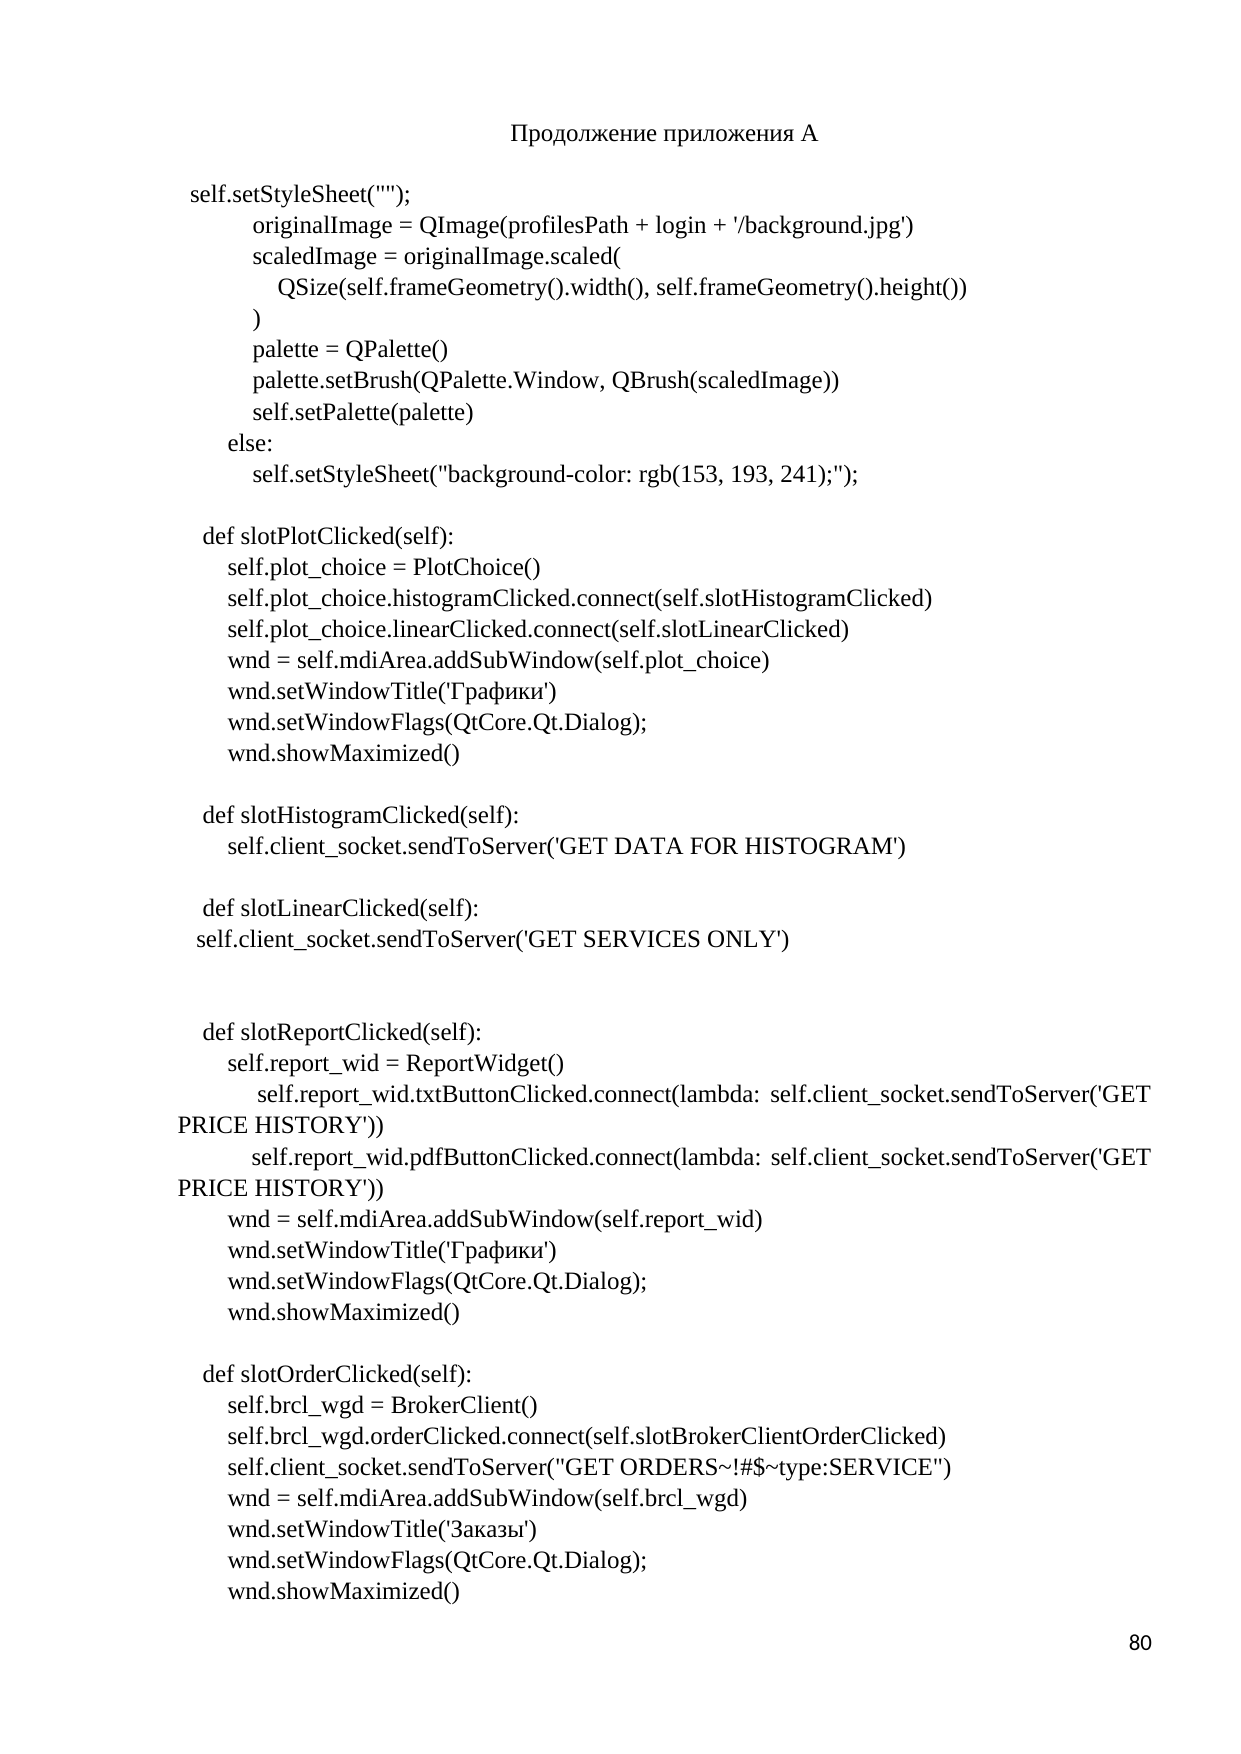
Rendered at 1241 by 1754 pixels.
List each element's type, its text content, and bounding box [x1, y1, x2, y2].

text wnd.setWindowTitle('Заказы') [177, 1514, 1152, 1543]
text wnd.setWindowFlags(QtCore.Qt.Dialog); [177, 1545, 1152, 1574]
text self.client_socket.sendToServer('GET SERVICES ONLY') [177, 924, 1152, 953]
text wnd = self.mdiArea.addSubWindow(self.plot_choice) [177, 645, 1152, 674]
text self.plot_choice.linearClicked.connect(self.slotLinearClicked) [177, 614, 1152, 643]
text self.client_socket.sendToServer("GET ORDERS~!#$~type:SERVICE") [177, 1452, 1152, 1481]
text self.setPalette(palette) [177, 397, 1152, 425]
text self.plot_choice = PlotChoice() [177, 552, 1152, 581]
text QSize(self.frameGeometry().width(), self.frameGeometry().height()) [177, 272, 1152, 301]
text palette.setBrush(QPalette.Window, QBrush(scaledImage)) [177, 366, 1152, 394]
text self.report_wid.txtButtonClicked.connect(lambda: self.client_socket.sendToServer('GET PRICE HISTORY')) [177, 1079, 1152, 1139]
text wnd = self.mdiArea.addSubWindow(self.report_wid) [177, 1204, 1152, 1232]
text self.report_wid = ReportWidget() [177, 1048, 1152, 1077]
text wnd.showMaximized() [177, 1297, 1152, 1326]
text def slotReportClicked(self): [177, 1017, 1152, 1046]
text self.brcl_wgd.orderClicked.connect(self.slotBrokerClientOrderClicked) [177, 1421, 1152, 1450]
text def slotLinearClicked(self): [177, 893, 1152, 922]
text palette = QPalette() [177, 334, 1152, 363]
text self.setStyleSheet(""); [177, 179, 1152, 208]
text wnd.setWindowFlags(QtCore.Qt.Dialog); [177, 707, 1152, 736]
text ) [177, 303, 1152, 332]
text wnd.setWindowTitle('Графики') [177, 1235, 1152, 1263]
text self.setStyleSheet("background-color: rgb(153, 193, 241);"); [177, 459, 1152, 487]
text self.report_wid.pdfButtonClicked.connect(lambda: self.client_socket.sendToServer('GET PRICE HISTORY')) [177, 1142, 1152, 1201]
text scaledImage = originalImage.scaled( [177, 241, 1152, 270]
text originalImage = QImage(profilesPath + login + '/background.jpg') [177, 210, 1152, 239]
text self.plot_choice.histogramClicked.connect(self.slotHistogramClicked) [177, 583, 1152, 612]
text wnd = self.mdiArea.addSubWindow(self.brcl_wgd) [177, 1483, 1152, 1512]
text def slotPlotClicked(self): [177, 521, 1152, 549]
text def slotHistogramClicked(self): [177, 800, 1152, 829]
text else: [177, 428, 1152, 456]
text wnd.showMaximized() [177, 1576, 1152, 1605]
text Продолжение приложения А [177, 118, 1152, 147]
text self.client_socket.sendToServer('GET DATA FOR HISTOGRAM') [177, 831, 1152, 860]
text def slotOrderClicked(self): [177, 1359, 1152, 1388]
text wnd.setWindowTitle('Графики') [177, 676, 1152, 705]
text self.brcl_wgd = BrokerClient() [177, 1390, 1152, 1419]
text wnd.showMaximized() [177, 738, 1152, 767]
text wnd.setWindowFlags(QtCore.Qt.Dialog); [177, 1266, 1152, 1294]
